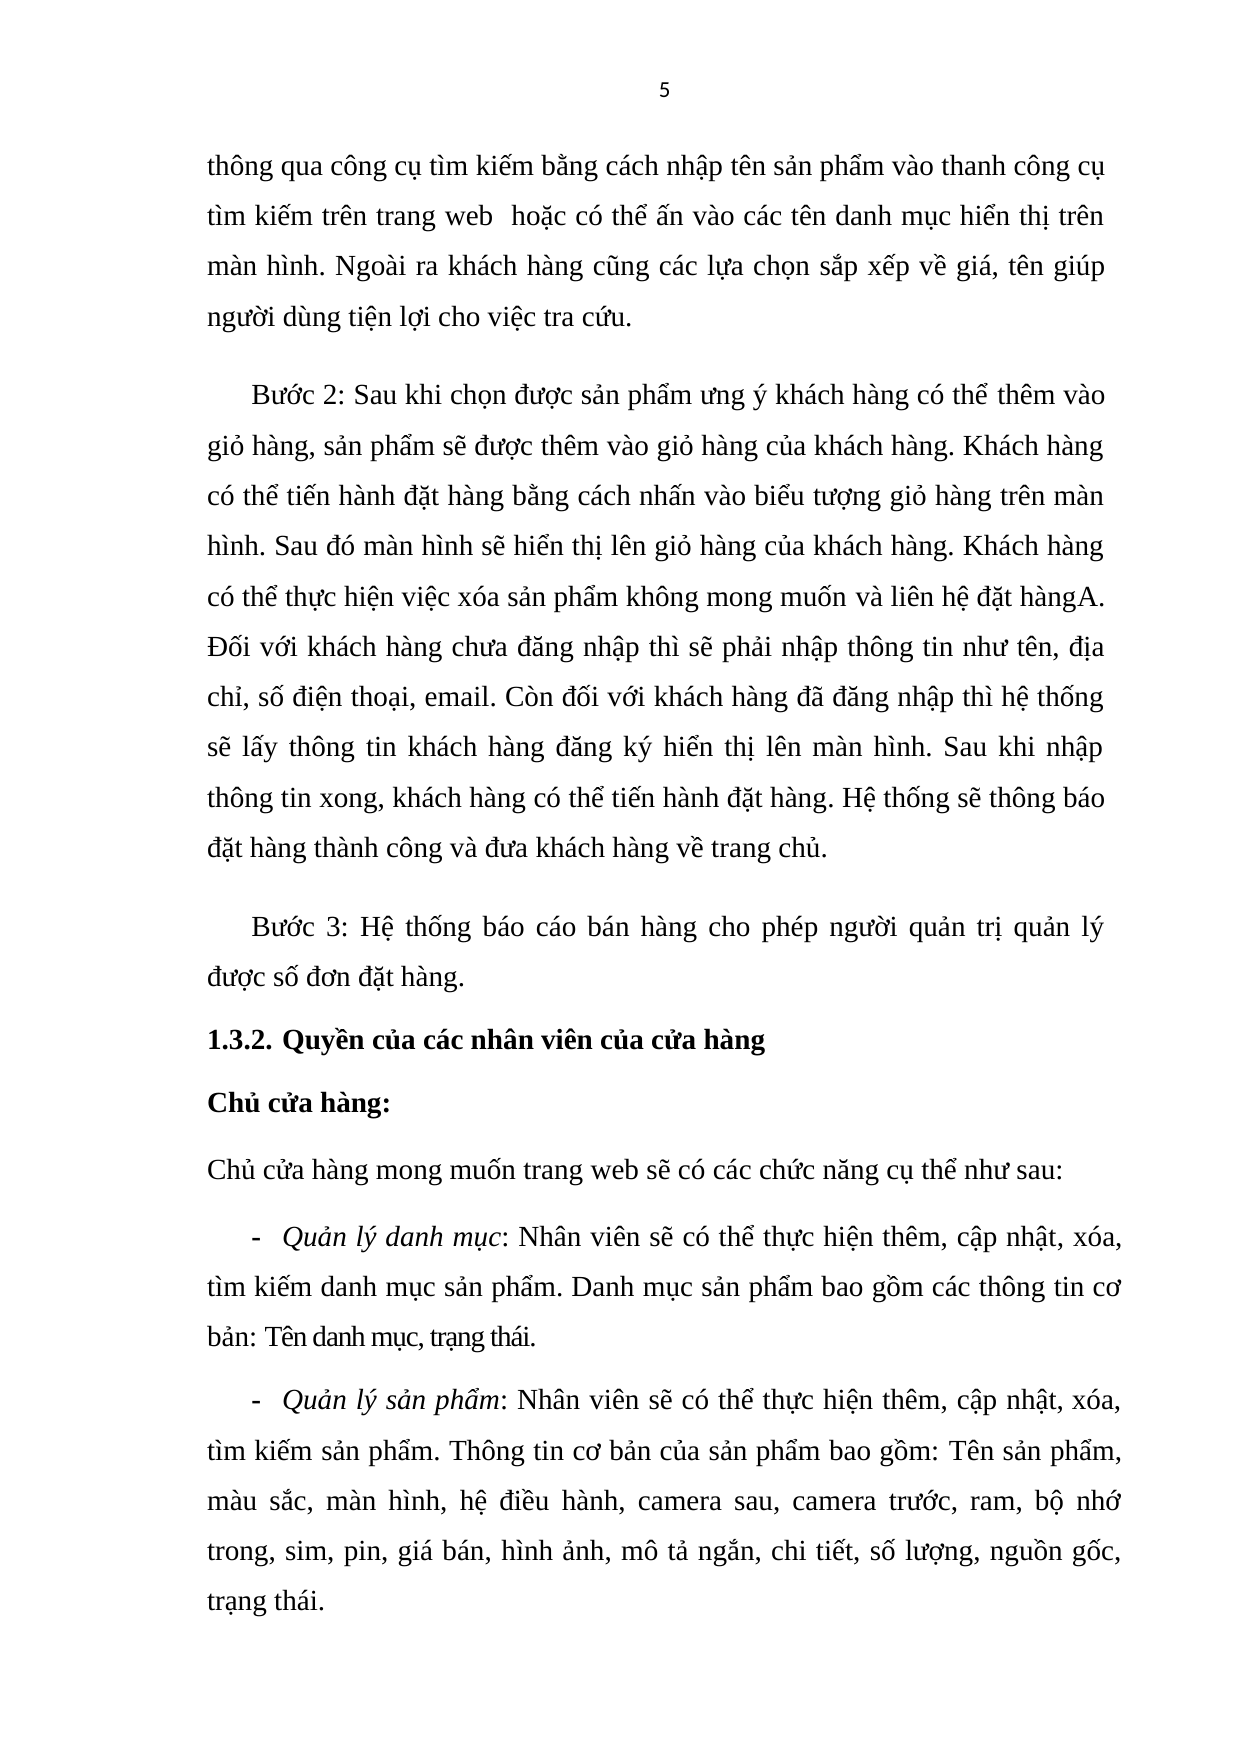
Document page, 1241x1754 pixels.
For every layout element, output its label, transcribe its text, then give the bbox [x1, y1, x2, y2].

text Bước 3: Hệ thống báo cáo bán hàng cho phép người quản trị quản lý được số đơn đặt hàng. [207, 909, 1106, 993]
text Chủ cửa hàng: [207, 1085, 1122, 1118]
subtitle Quyền của các nhân viên của cửa hàng [207, 1022, 1122, 1056]
text Bước 2: Sau khi chọn được sản phẩm ưng ý khách hàng có thể thêm vào giỏ hàng, sản phẩm sẽ được thêm vào giỏ hàng của khách hàng. Khách hàng có thể tiến hành đặt hàng bằng cách nhấn vào biểu tượng giỏ hàng trên màn hình. Sau đó màn hình sẽ hiển thị lên giỏ hàng của khách hàng. Khách hàng có thể thực hiện việc xóa sản phẩm không mong muốn và liên hệ đặt hàngA. Đối với khách hàng chưa đăng nhập thì sẽ phải nhập thông tin như tên, địa chỉ, số điện thoại, email. Còn đối với khách hàng đã đăng nhập thì hệ thống sẽ lấy thông tin khách hàng đăng ký hiển thị lên màn hình. Sau khi nhập thông tin xong, khách hàng có thể tiến hành đặt hàng. Hệ thống sẽ thông báo đặt hàng thành công và đưa khách hàng về trang chủ. [207, 377, 1105, 864]
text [207, 148, 1105, 332]
text Chủ cửa hàng mong muốn trang web sẽ có các chức năng cụ thể như sau: [207, 1152, 1122, 1185]
list Quản lý sản phẩm: Nhân viên sẽ có thể thực hiện thêm, cập nhật, xóa, tìm kiếm sản phẩm. Thông tin cơ bản của sản phẩm bao gồm: Tên sản phẩm, màu sắc, màn hình, hệ điều hành, camera sau, camera trước, ram, bộ nhớ trong, sim, pin, giá bán, hình ảnh, mô tả ngắn, chi tiết, số lượng, nguồn gốc, trạng thái. [207, 1382, 1122, 1617]
list Quản lý danh mục: Nhân viên sẽ có thể thực hiện thêm, cập nhật, xóa, tìm kiếm danh mục sản phẩm. Danh mục sản phẩm bao gồm các thông tin cơ bản: Tên danh mục, trạng thái. [207, 1219, 1122, 1353]
